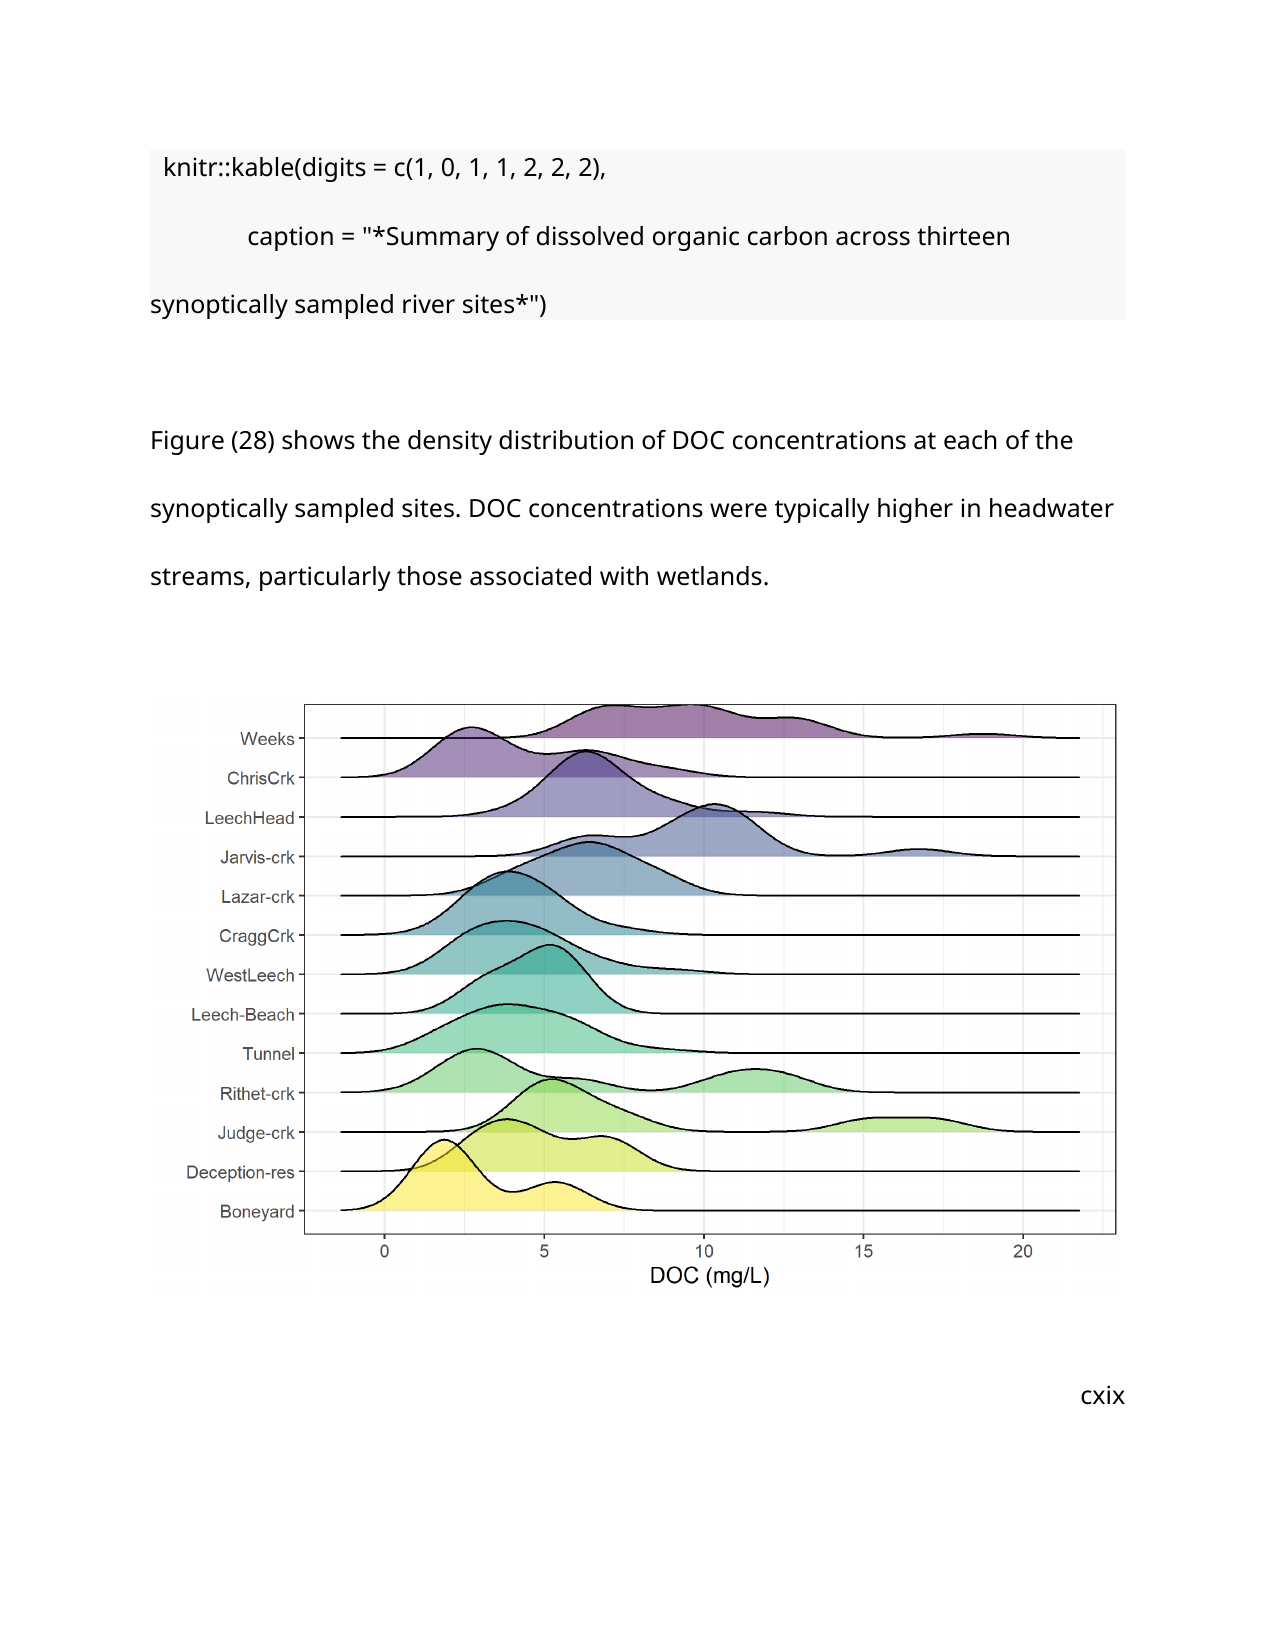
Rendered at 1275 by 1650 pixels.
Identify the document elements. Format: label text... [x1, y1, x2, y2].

picture [150, 695, 1125, 1297]
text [150, 150, 1125, 320]
text Figure (28) shows the density distribution of DOC concentrations at each of the synoptically sampled sites. DOC concentrations were typically higher in headwater streams, particularly those associated with wetlands. [150, 422, 1125, 593]
